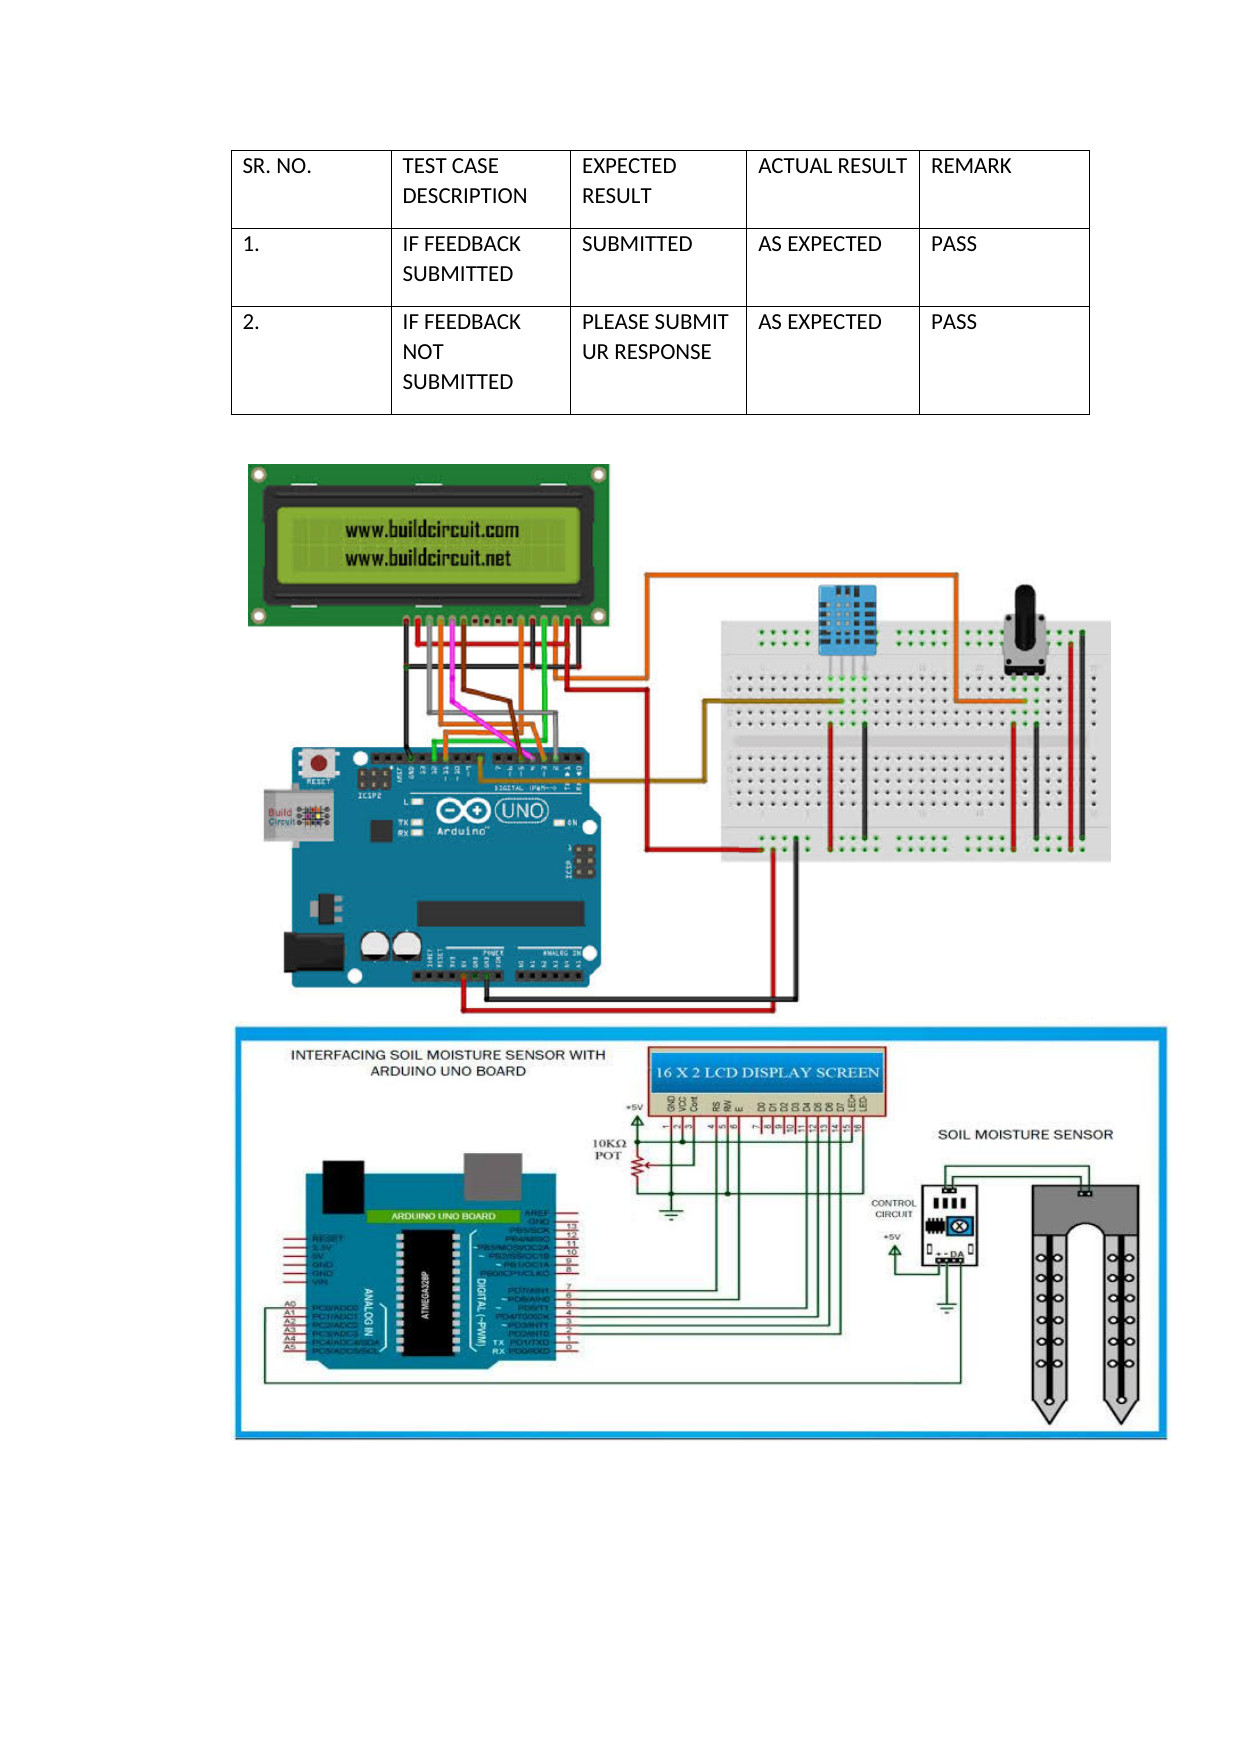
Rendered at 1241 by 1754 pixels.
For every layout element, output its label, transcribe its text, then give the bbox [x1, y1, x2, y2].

table_cell AS EXPECTED [747, 229, 919, 306]
table_cell IF FEEDBACK NOT SUBMITTED [392, 307, 570, 414]
table_cell 2. [232, 307, 391, 414]
table_cell AS EXPECTED [747, 307, 919, 414]
table_cell PLEASE SUBMIT UR RESPONSE [571, 307, 746, 414]
picture [230, 1021, 1171, 1444]
table_cell PASS [920, 229, 1089, 306]
table_header REMARK [920, 151, 1089, 228]
table_cell IF FEEDBACK SUBMITTED [392, 229, 570, 306]
picture [230, 445, 1171, 1020]
table_header SR. NO. [232, 151, 391, 228]
table_cell SUBMITTED [571, 229, 746, 306]
table_header ACTUAL RESULT [747, 151, 919, 228]
table_cell 1. [232, 229, 391, 306]
table_header EXPECTED RESULT [571, 151, 746, 228]
table_header TEST CASE DESCRIPTION [392, 151, 570, 228]
table_cell PASS [920, 307, 1089, 414]
